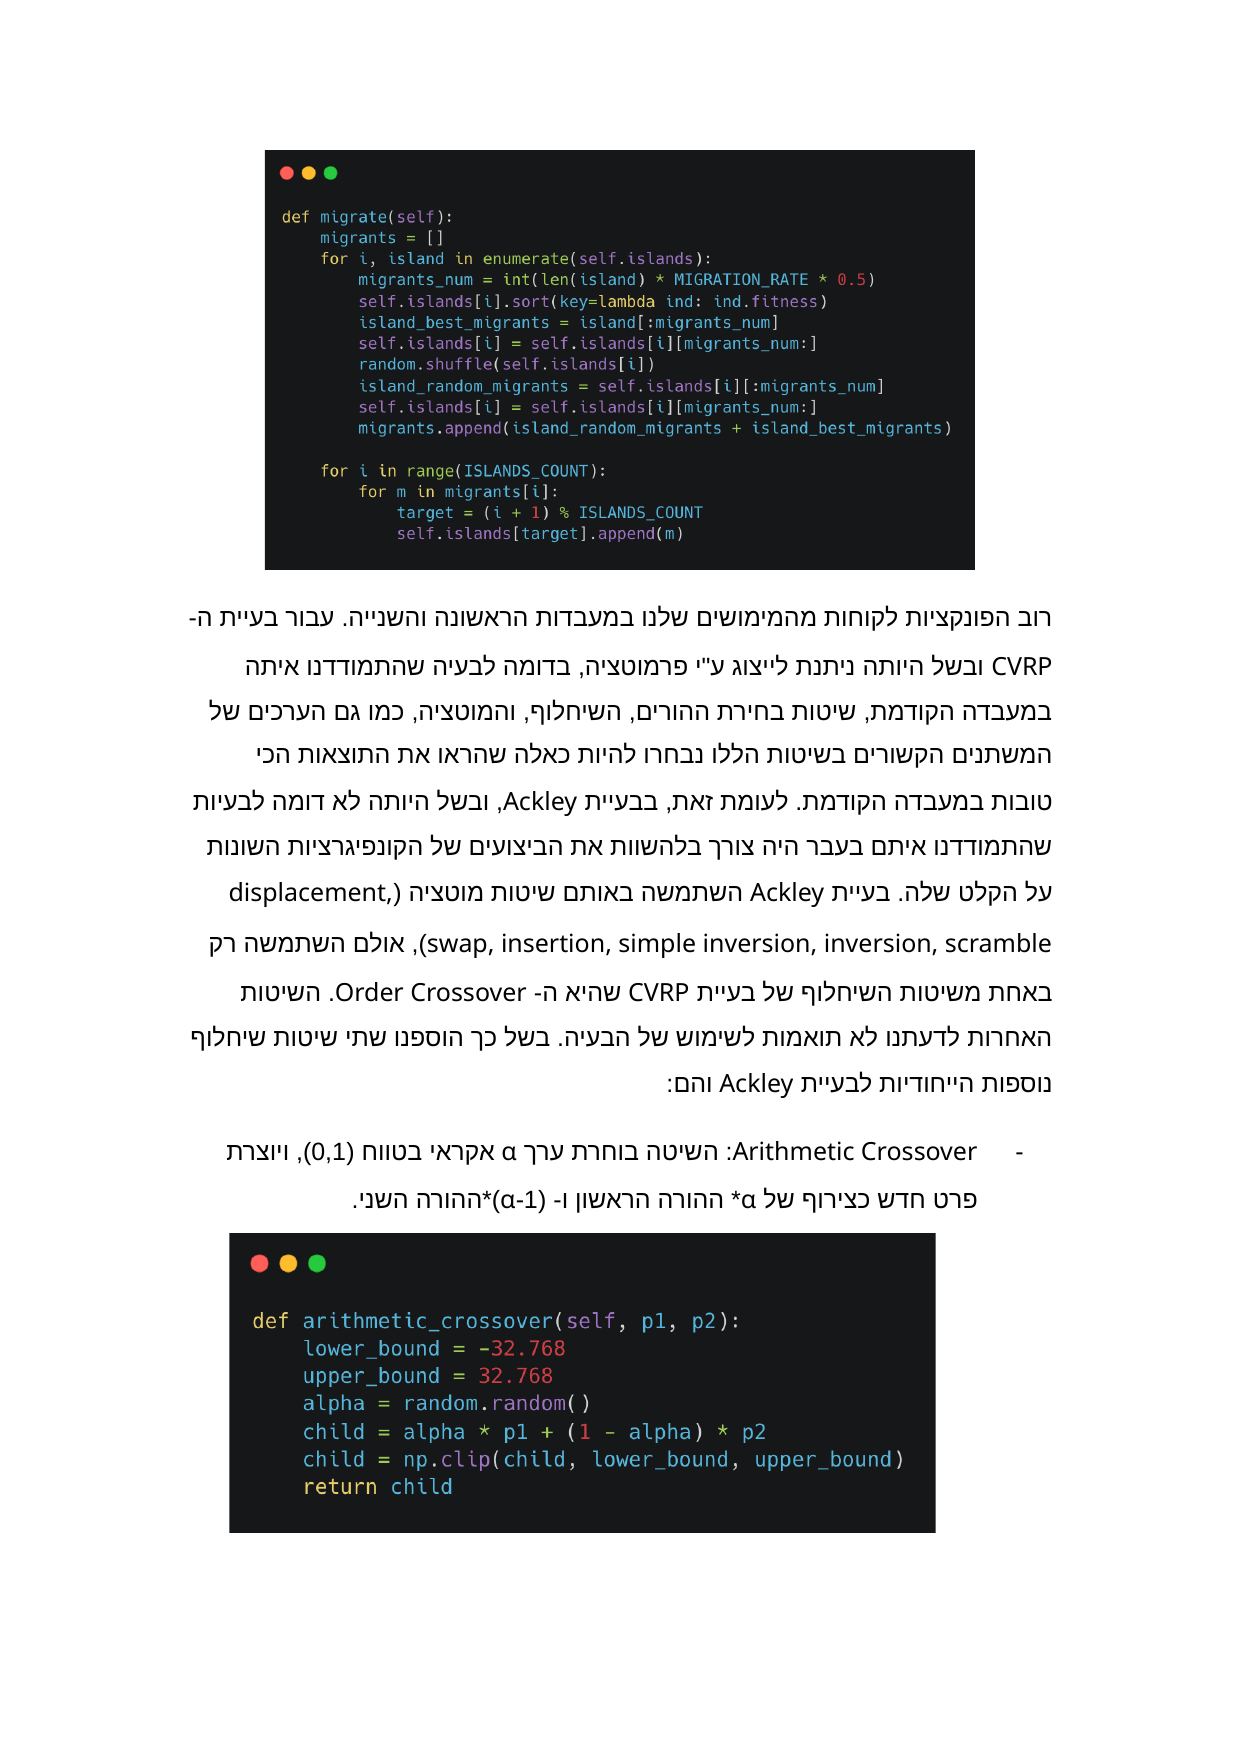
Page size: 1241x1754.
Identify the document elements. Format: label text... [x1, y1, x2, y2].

list Arithmetic Crossover: השיטה בוחרת ערך α אקראי בטווח (0,1), ויוצרת פרט חדש כצירוף של α* ההורה הראשון ו- (1-α)*ההורה השני. [187, 1133, 1015, 1216]
picture [264, 150, 975, 570]
text רוב הפונקציות לקוחות מהמימושים שלנו במעבדות הראשונה והשנייה. עבור בעיית ה- CVRP ובשל היותה ניתנת לייצוג ע"י פרמוטציה, בדומה לבעיה שהתמודדנו איתה במעבדה הקודמת, שיטות בחירת ההורים, השיחלוף, והמוטציה, כמו גם הערכים של המשתנים הקשורים בשיטות הללו נבחרו להיות כאלה שהראו את התוצאות הכי טובות במעבדה הקודמת. לעומת זאת, בבעיית Ackley, ובשל היותה לא דומה לבעיות שהתמודדנו איתם בעבר היה צורך בלהשוות את הביצועים של הקונפיגרציות השונות על הקלט שלה. בעיית Ackley השתמשה באותם שיטות מוטציה (displacement, swap, insertion, simple inversion, inversion, scramble), אולם השתמשה רק באחת משיטות השיחלוף של בעיית CVRP שהיא ה- Order Crossover. השיטות האחרות לדעתנו לא תואמות לשימוש של הבעיה. בשל כך הוספנו שתי שיטות שיחלוף נוספות הייחודיות לבעיית Ackley והם: [187, 603, 1053, 1100]
picture [229, 1233, 936, 1533]
